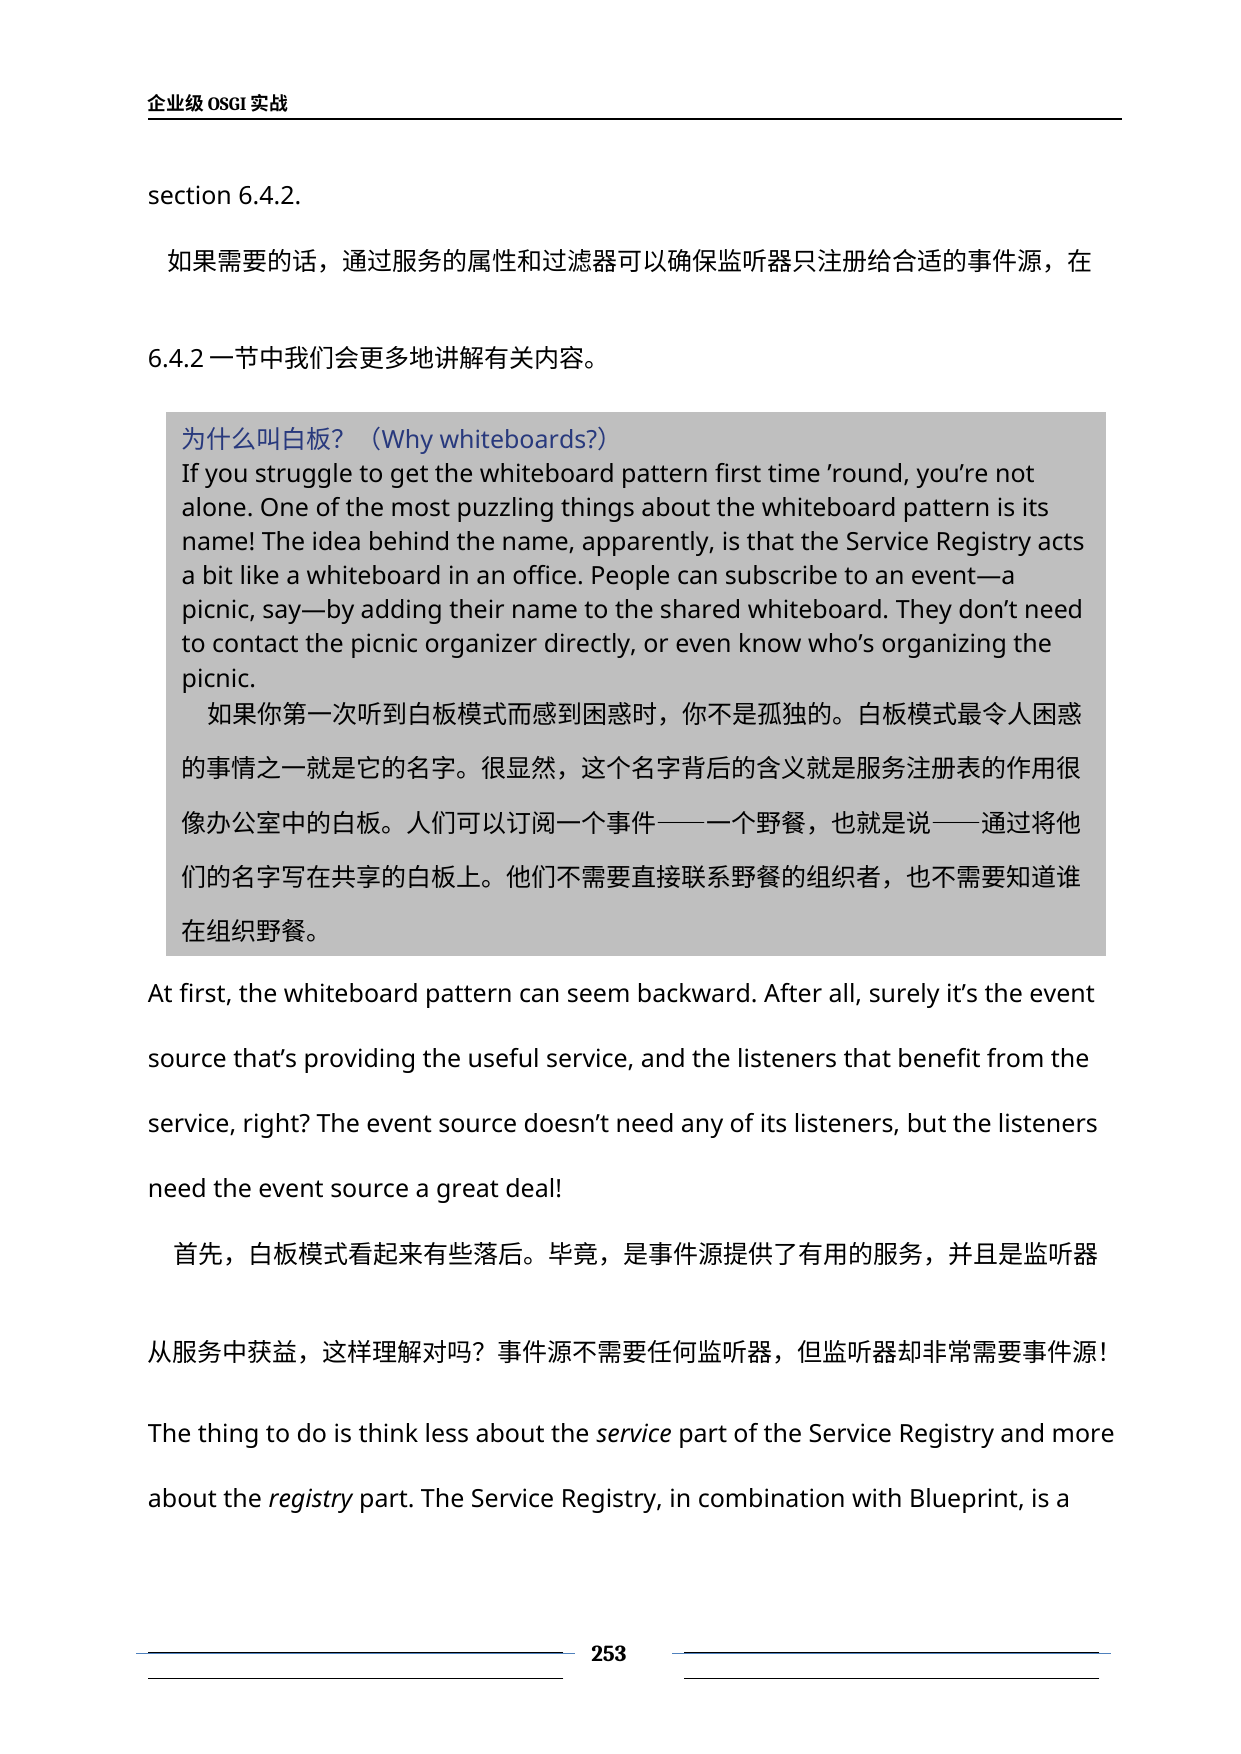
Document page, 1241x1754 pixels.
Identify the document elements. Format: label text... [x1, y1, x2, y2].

text 首先，白板模式看起来有些落后。毕竟，是事件源提供了有用的服务，并且是监听器从服务中获益，这样理解对吗？事件源不需要任何监听器，但监听器却非常需要事件源！ [148, 1220, 1122, 1383]
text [148, 162, 1122, 227]
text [148, 1401, 1122, 1531]
text 如果需要的话，通过服务的属性和过滤器可以确保监听器只注册给合适的事件源，在6.4.2一节中我们会更多地讲解有关内容。 [148, 227, 1122, 389]
text At first, the whiteboard pattern can seem backward. After all, surely it’s the event source that’s providing the useful service, and the listeners that benefit from the service, right? The event source doesn’t need any of its listeners, but the listeners need the event source a great deal! [148, 960, 1122, 1220]
